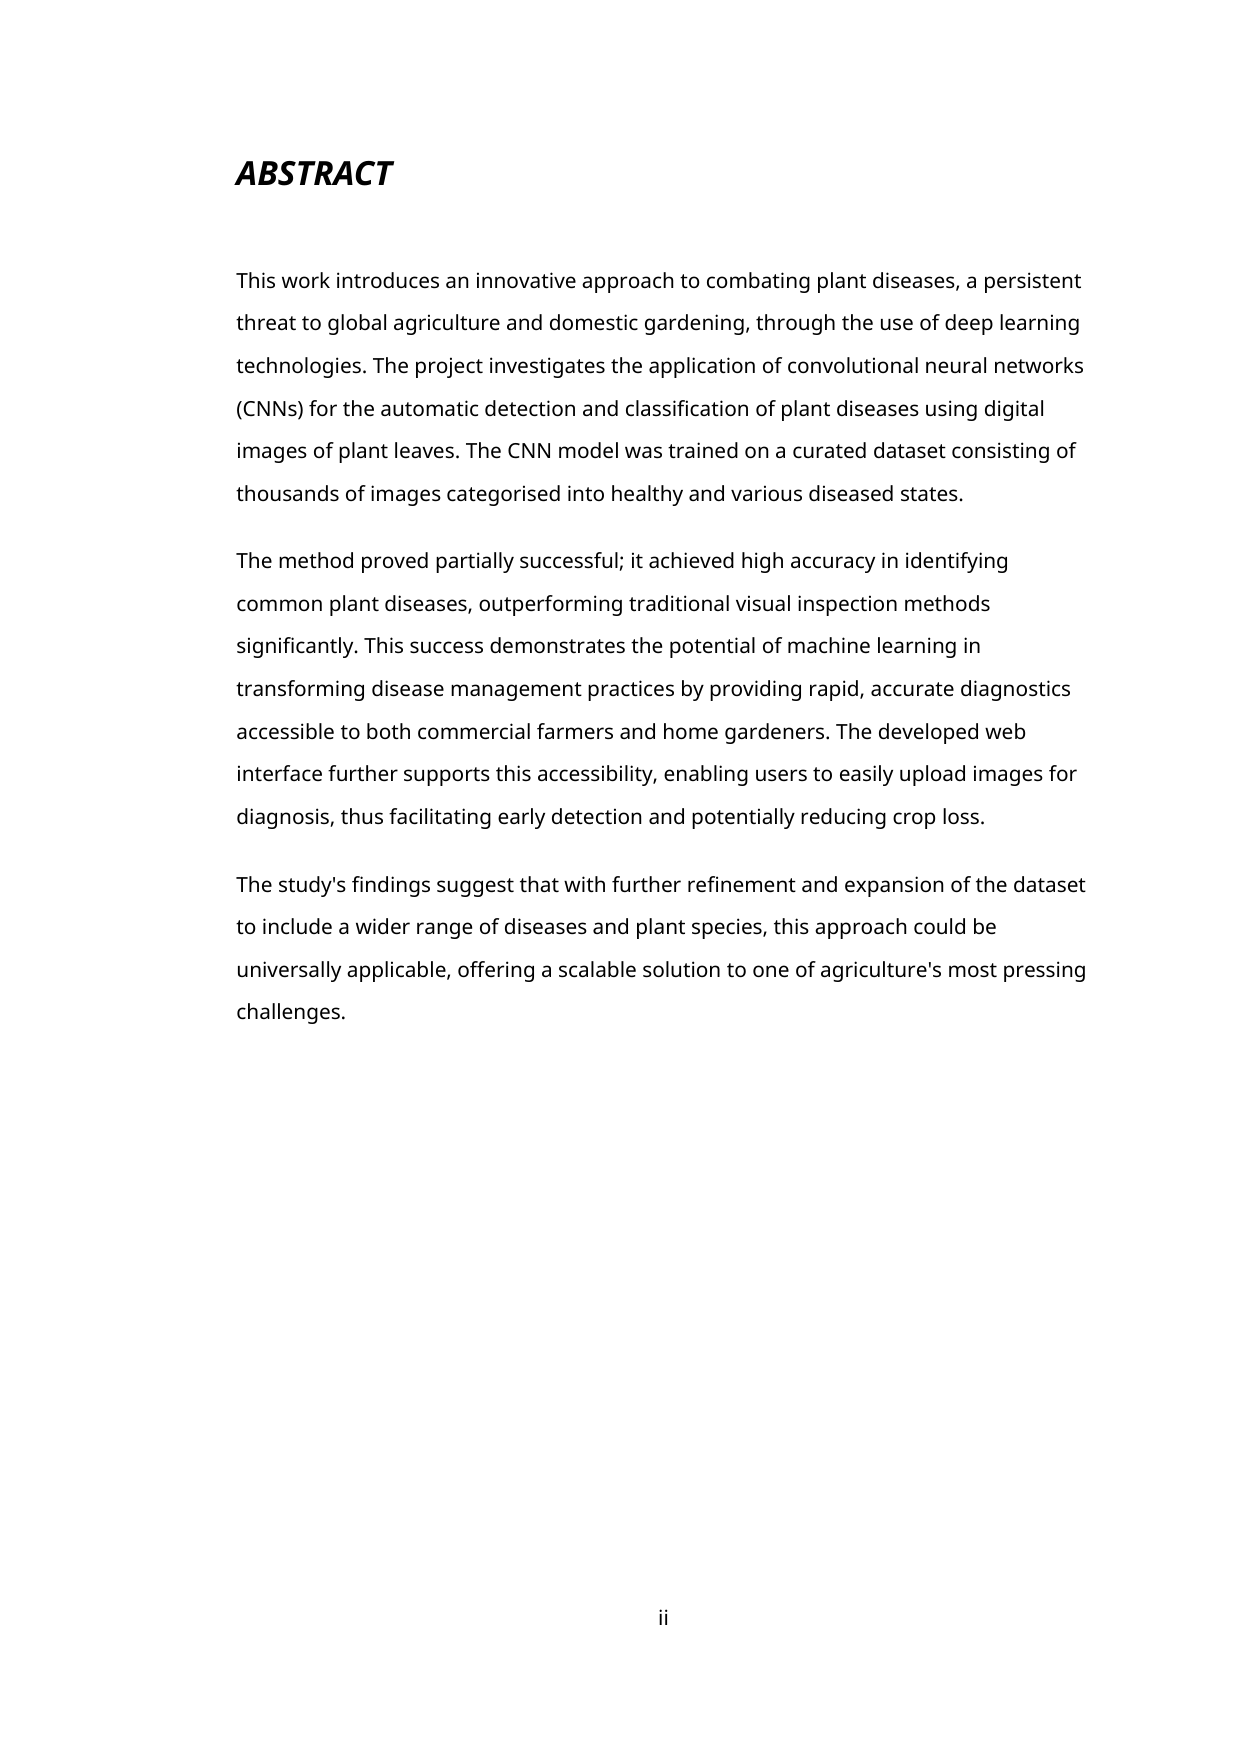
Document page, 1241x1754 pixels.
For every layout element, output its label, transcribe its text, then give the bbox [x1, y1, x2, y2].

subtitle Abstract [236, 150, 1090, 195]
text The method proved partially successful; it achieved high accuracy in identifying common plant diseases, outperforming traditional visual inspection methods significantly. This success demonstrates the potential of machine learning in transforming disease management practices by providing rapid, accurate diagnostics accessible to both commercial farmers and home gardeners. The developed web interface further supports this accessibility, enabling users to easily upload images for diagnosis, thus facilitating early detection and potentially reducing crop loss. [236, 546, 1090, 831]
text The study's findings suggest that with further refinement and expansion of the dataset to include a wider range of diseases and plant species, this approach could be universally applicable, offering a scalable solution to one of agriculture's most pressing challenges. [236, 870, 1090, 1026]
text This work introduces an innovative approach to combating plant diseases, a persistent threat to global agriculture and domestic gardening, through the use of deep learning technologies. The project investigates the application of convolutional neural networks (CNNs) for the automatic detection and classification of plant diseases using digital images of plant leaves. The CNN model was trained on a curated dataset consisting of thousands of images categorised into healthy and various diseased states. [236, 266, 1090, 507]
